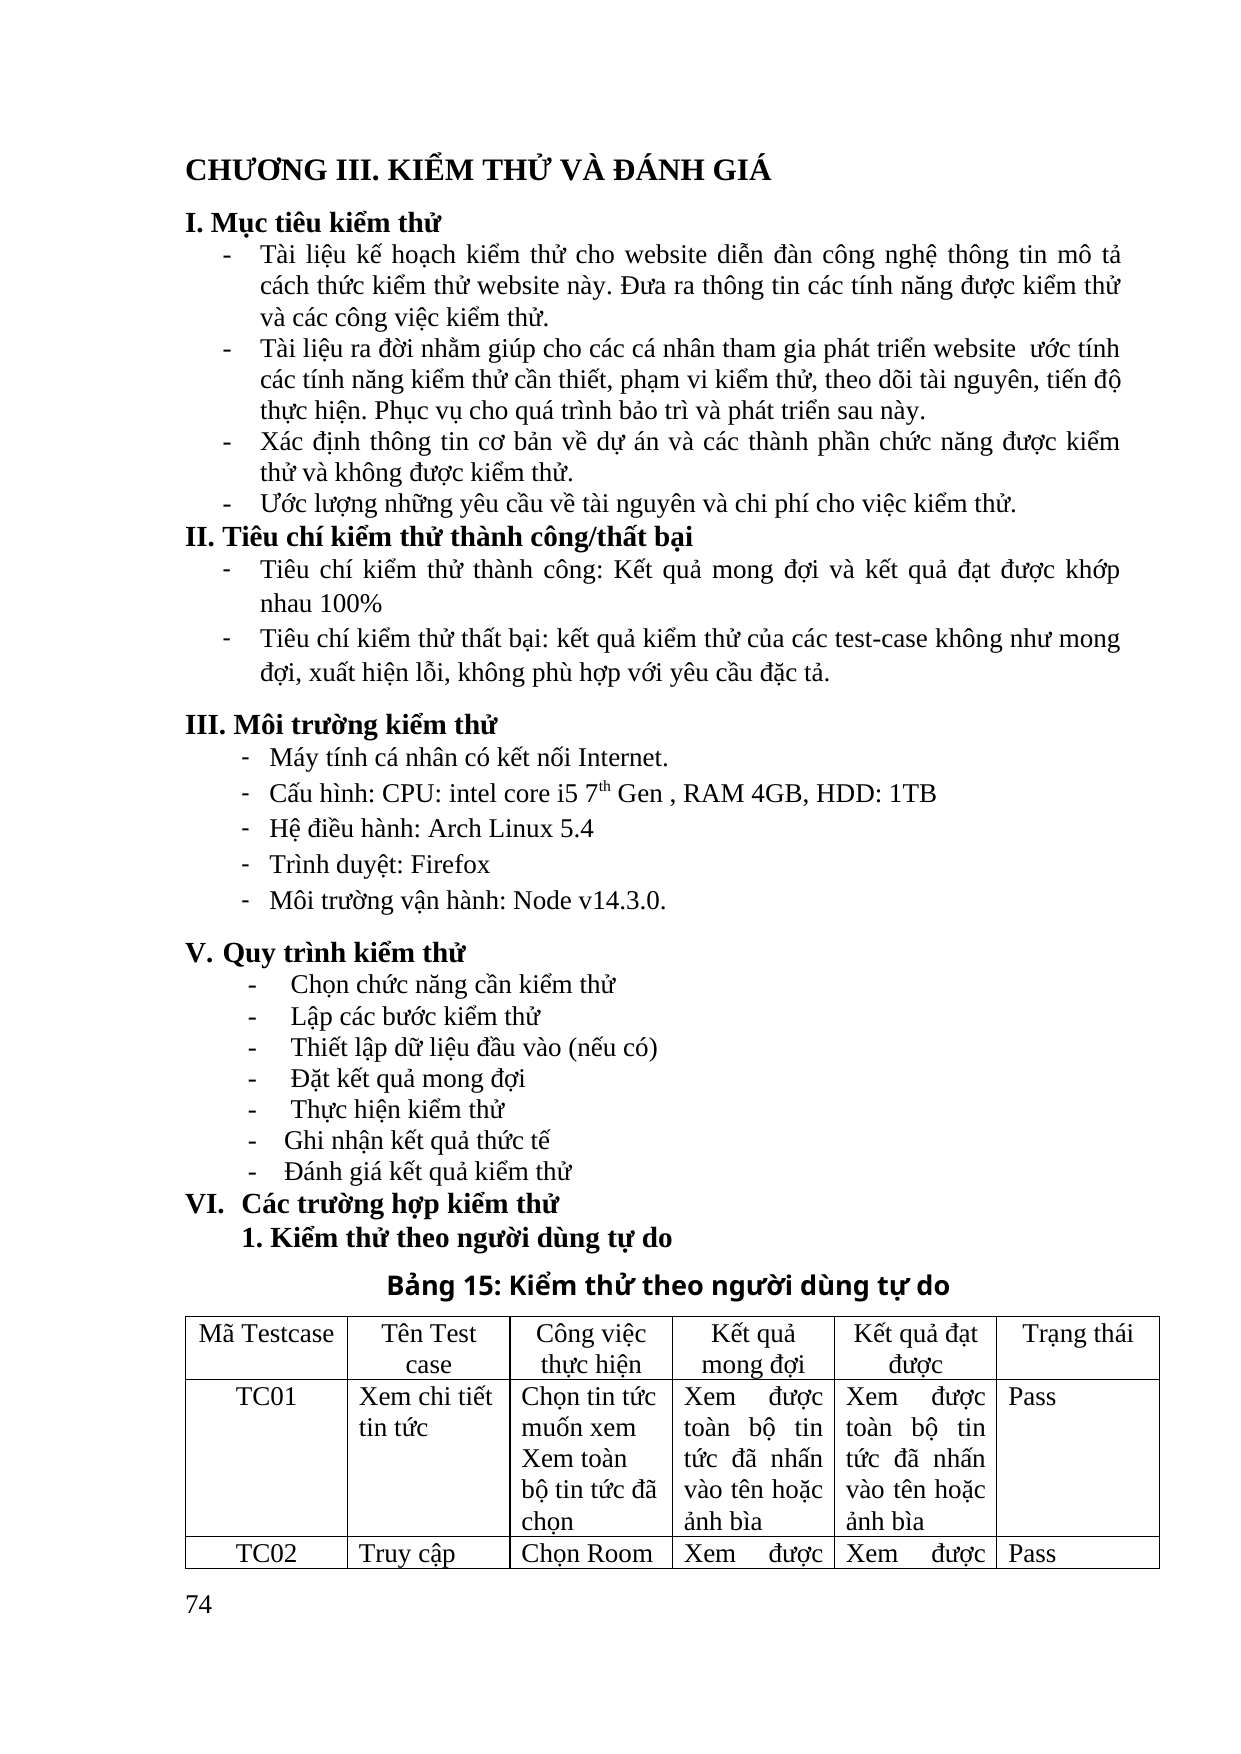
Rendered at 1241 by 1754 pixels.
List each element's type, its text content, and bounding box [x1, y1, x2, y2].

subtitle Các trường hợp kiểm thử [185, 1187, 1122, 1220]
list Hệ điều hành: Arch Linux 5.4 [241, 812, 1122, 844]
table_header Mã Testcase [186, 1317, 347, 1379]
list Tiêu chí kiểm thử thành công: Kết quả mong đợi và kết quả đạt được khớp nhau 100% [222, 552, 1122, 619]
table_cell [511, 1537, 672, 1568]
table_cell Xem được toàn bộ tin tức đã nhấn vào tên hoặc ảnh bìa [835, 1380, 996, 1536]
table_header Công việc thực hiện [511, 1317, 672, 1379]
list Môi trường vận hành: Node v14.3.0. [241, 883, 1122, 916]
table_cell Pass [997, 1380, 1159, 1536]
list Tài liệu ra đời nhằm giúp cho các cá nhân tham gia phát triển website ước tính các tính năng kiểm thử cần thiết, phạm vi kiểm thử, theo dõi tài nguyên, tiến độ thực hiện. Phục vụ cho quá trình bảo trì và phát triển sau này. [222, 332, 1122, 425]
list Máy tính cá nhân có kết nối Internet. [241, 740, 1122, 773]
table_cell Chọn tin tức muốn xem Xem toàn bộ tin tức đã chọn [511, 1380, 672, 1536]
list Xác định thông tin cơ bản về dự án và các thành phần chức năng được kiểm thử và không được kiểm thử. [222, 425, 1122, 487]
subtitle III. Môi trường kiểm thử [185, 707, 1122, 740]
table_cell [835, 1537, 996, 1568]
table_cell Xem chi tiết tin tức [348, 1380, 509, 1536]
table_header Tên Test case [348, 1317, 509, 1379]
list Cấu hình: CPU: intel core i5 7th Gen , RAM 4GB, HDD: 1TB [241, 776, 1122, 809]
list Tài liệu kế hoạch kiểm thử cho website diễn đàn công nghệ thông tin mô tả cách thức kiểm thử website này. Đưa ra thông tin các tính năng được kiểm thử và các công việc kiểm thử. [222, 238, 1122, 332]
text - Chọn chức năng cần kiểm thử [241, 969, 1122, 1000]
list Tiêu chí kiểm thử thất bại: kết quả kiểm thử của các test-case không như mong đợi, xuất hiện lỗi, không phù hợp với yêu cầu đặc tả. [222, 621, 1122, 688]
subtitle 1. Kiểm thử theo người dùng tự do [222, 1220, 1122, 1254]
table_header Kết quả mong đợi [673, 1317, 834, 1379]
table_cell Pass [997, 1537, 1159, 1568]
table_header Trạng thái [997, 1317, 1159, 1379]
text - Ghi nhận kết quả thức tế [241, 1124, 1122, 1156]
text - Lập các bước kiểm thử [241, 1000, 1122, 1031]
text Bảng 15: Kiểm thử theo người dùng tự do [185, 1266, 1122, 1303]
text - Đánh giá kết quả kiểm thử [241, 1156, 1122, 1187]
table_header Kết quả đạt được [835, 1317, 996, 1379]
subtitle I. Mục tiêu kiểm thử [185, 205, 1122, 238]
list Trình duyệt: Firefox [241, 847, 1122, 880]
subtitle Quy trình kiểm thử [185, 935, 1122, 969]
text - Thực hiện kiểm thử [241, 1093, 1122, 1124]
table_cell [673, 1537, 834, 1568]
text - Thiết lập dữ liệu đầu vào (nếu có) [241, 1031, 1122, 1062]
table_cell TC01 [186, 1380, 347, 1536]
text - Đặt kết quả mong đợi [241, 1062, 1122, 1093]
table_cell Xem được toàn bộ tin tức đã nhấn vào tên hoặc ảnh bìa [673, 1380, 834, 1536]
table_cell TC02 [186, 1537, 347, 1568]
subtitle CHƯƠNG III. KIỂM THỬ VÀ ĐÁNH GIÁ [185, 151, 1122, 187]
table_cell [348, 1537, 509, 1568]
subtitle II. Tiêu chí kiểm thử thành công/thất bại [185, 519, 1122, 552]
list Ước lượng những yêu cầu về tài nguyên và chi phí cho việc kiểm thử. [222, 487, 1122, 519]
